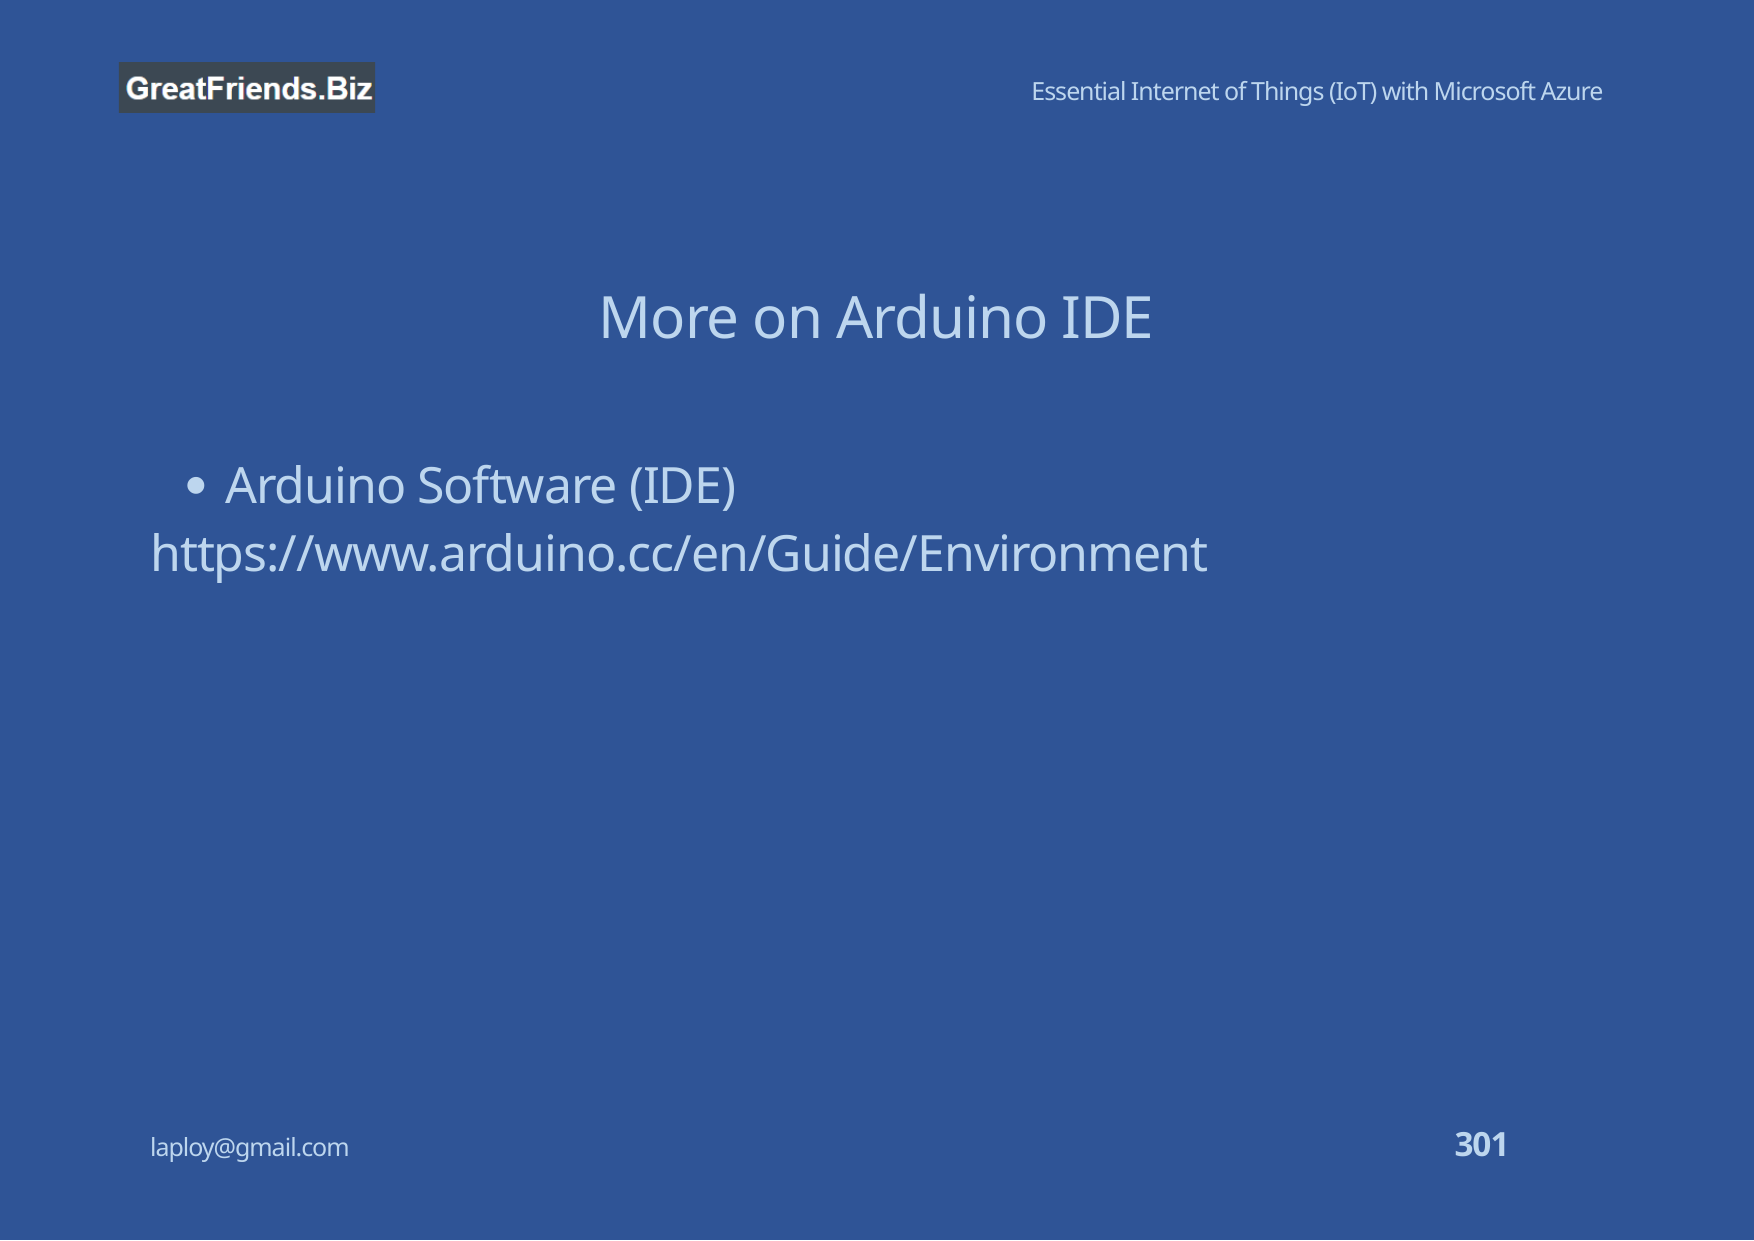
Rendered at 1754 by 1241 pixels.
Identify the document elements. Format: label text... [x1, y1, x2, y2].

picture [118, 62, 375, 113]
title Arduino Software (IDE) [187, 449, 1604, 518]
title https://www.arduino.cc/en/Guide/Environment [150, 518, 1604, 586]
title More on Arduino IDE [150, 276, 1604, 356]
